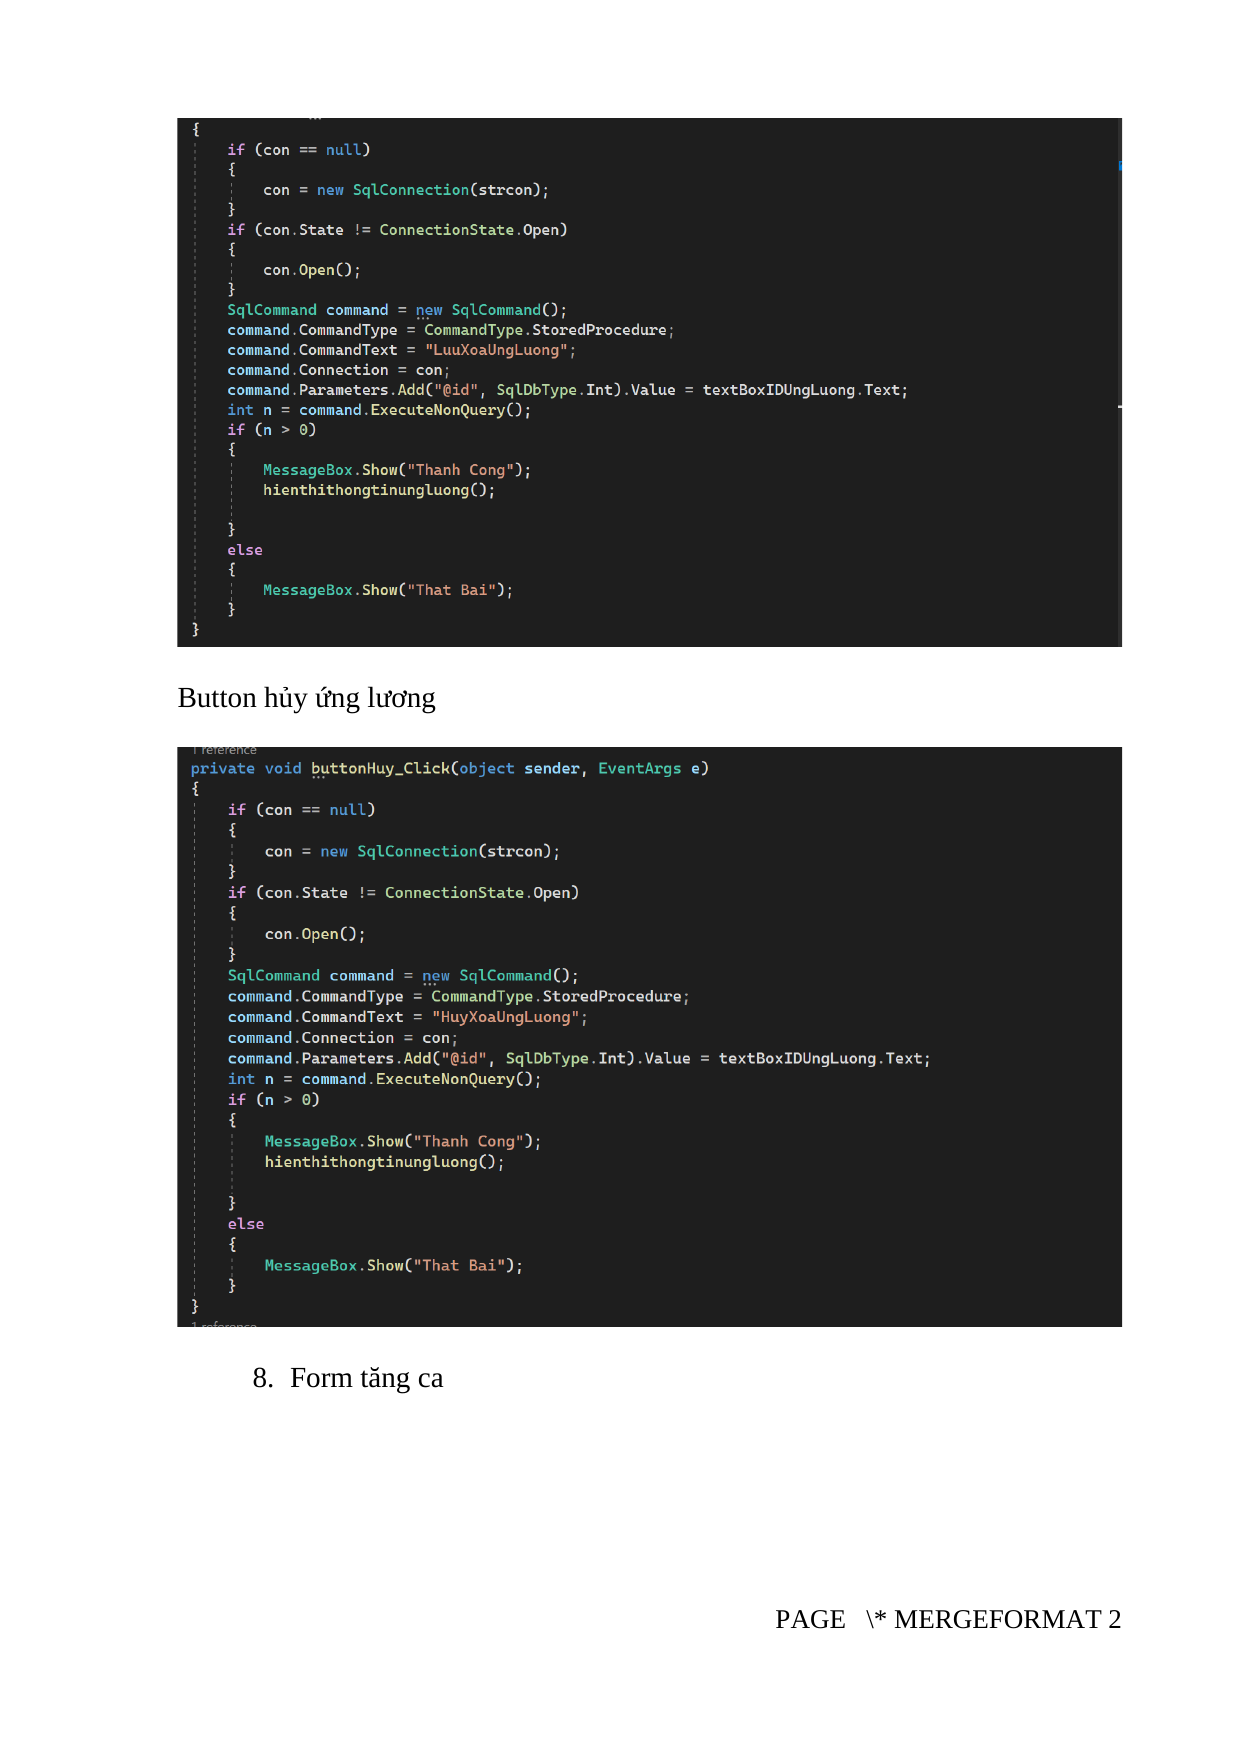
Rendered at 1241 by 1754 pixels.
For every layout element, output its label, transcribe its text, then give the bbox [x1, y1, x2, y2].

picture [177, 118, 1123, 647]
text Button hủy ứng lương [177, 681, 1122, 714]
picture [177, 747, 1123, 1327]
list Form tăng ca [252, 1360, 1122, 1393]
